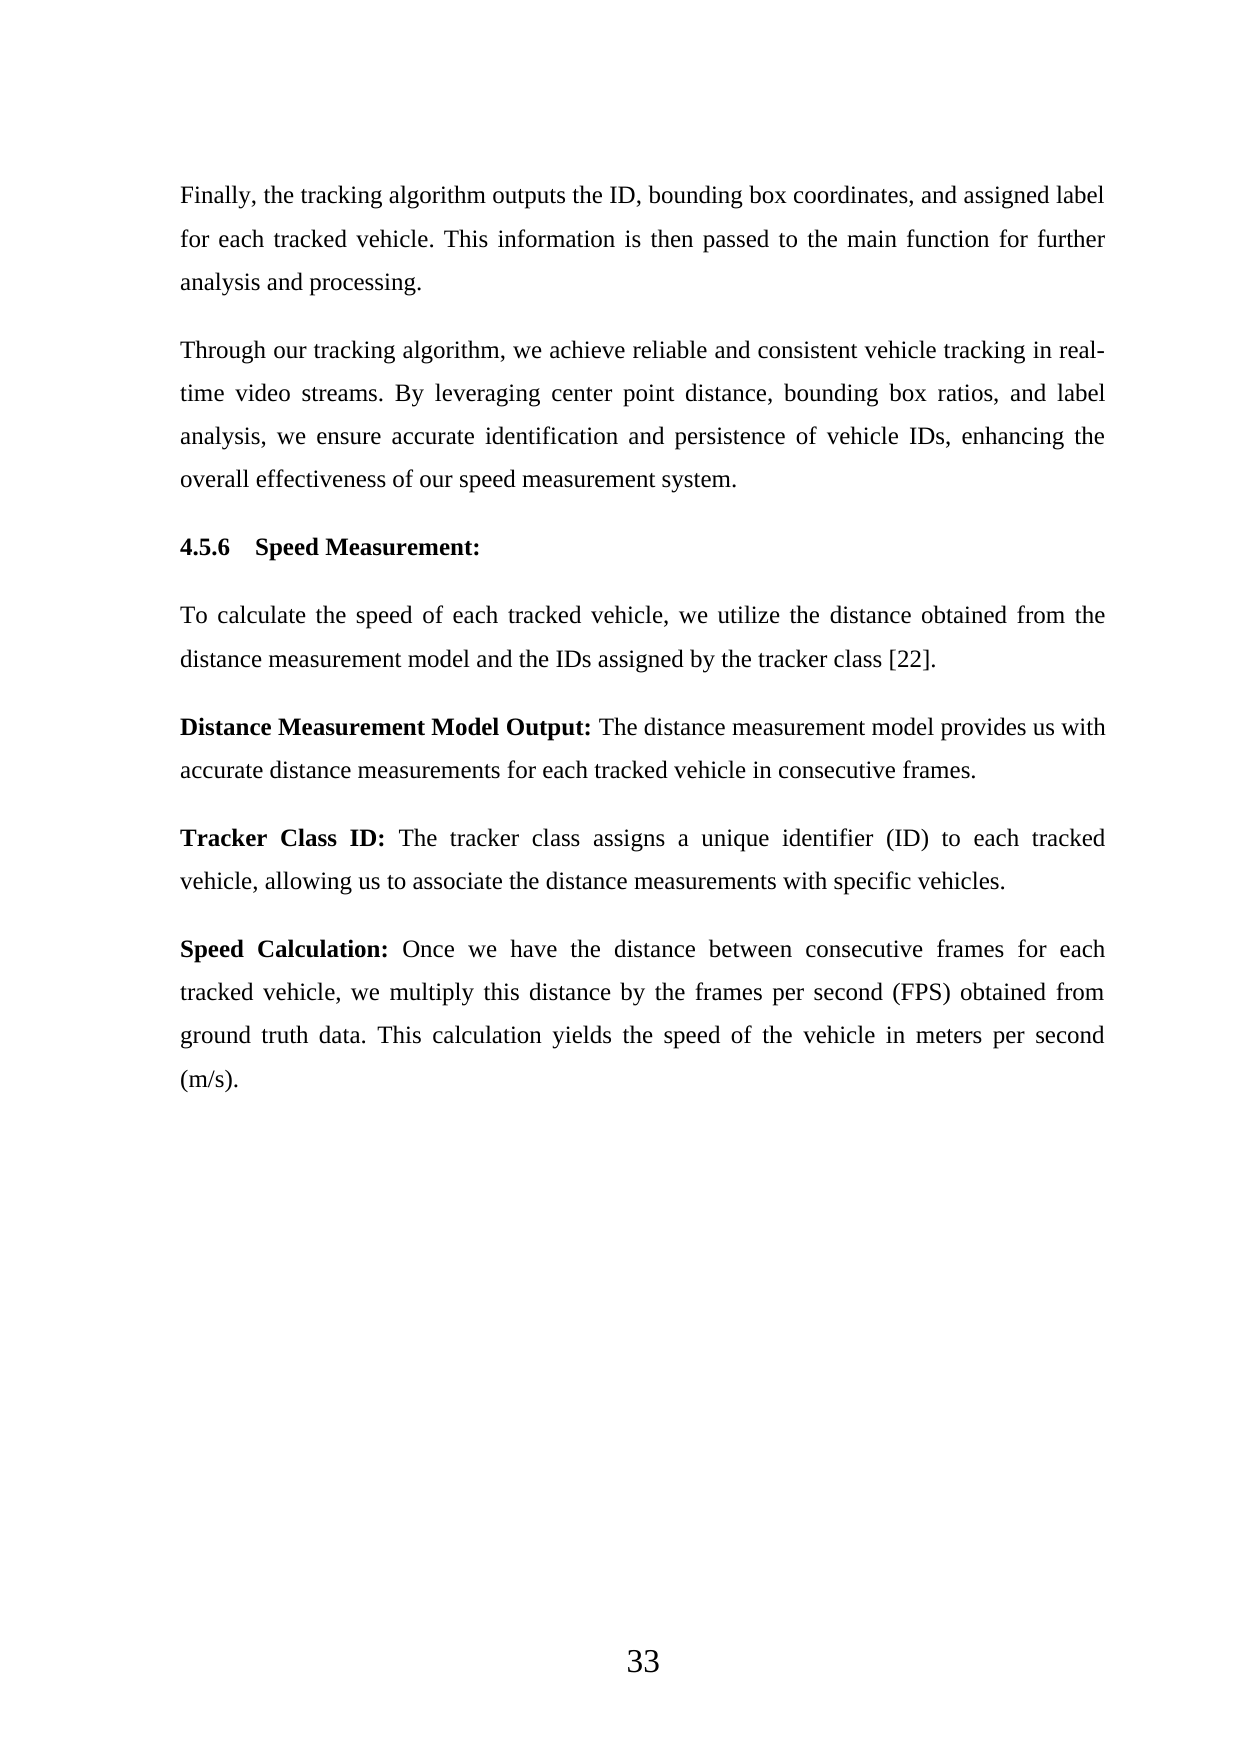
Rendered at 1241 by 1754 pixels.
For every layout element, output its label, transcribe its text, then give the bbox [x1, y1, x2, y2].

text 4.5.6 Speed Measurement: [180, 532, 1106, 561]
text Distance Measurement Model Output: The distance measurement model provides us with accurate distance measurements for each tracked vehicle in consecutive frames. [180, 712, 1106, 784]
text Speed Calculation: Once we have the distance between consecutive frames for each tracked vehicle, we multiply this distance by the frames per second (FPS) obtained from ground truth data. This calculation yields the speed of the vehicle in meters per second (m/s). [180, 934, 1106, 1092]
text To calculate the speed of each tracked vehicle, we utilize the distance obtained from the distance measurement model and the IDs assigned by the tracker class [22]. [180, 601, 1106, 672]
text Through our tracking algorithm, we achieve reliable and consistent vehicle tracking in real-time video streams. By leveraging center point distance, bounding box ratios, and label analysis, we ensure accurate identification and persistence of vehicle IDs, enhancing the overall effectiveness of our speed measurement system. [180, 335, 1106, 493]
text Tracker Class ID: The tracker class assigns a unique identifier (ID) to each tracked vehicle, allowing us to associate the distance measurements with specific vehicles. [180, 823, 1106, 895]
text Finally, the tracking algorithm outputs the ID, bounding box coordinates, and assigned label for each tracked vehicle. This information is then passed to the main function for further analysis and processing. [180, 181, 1106, 296]
